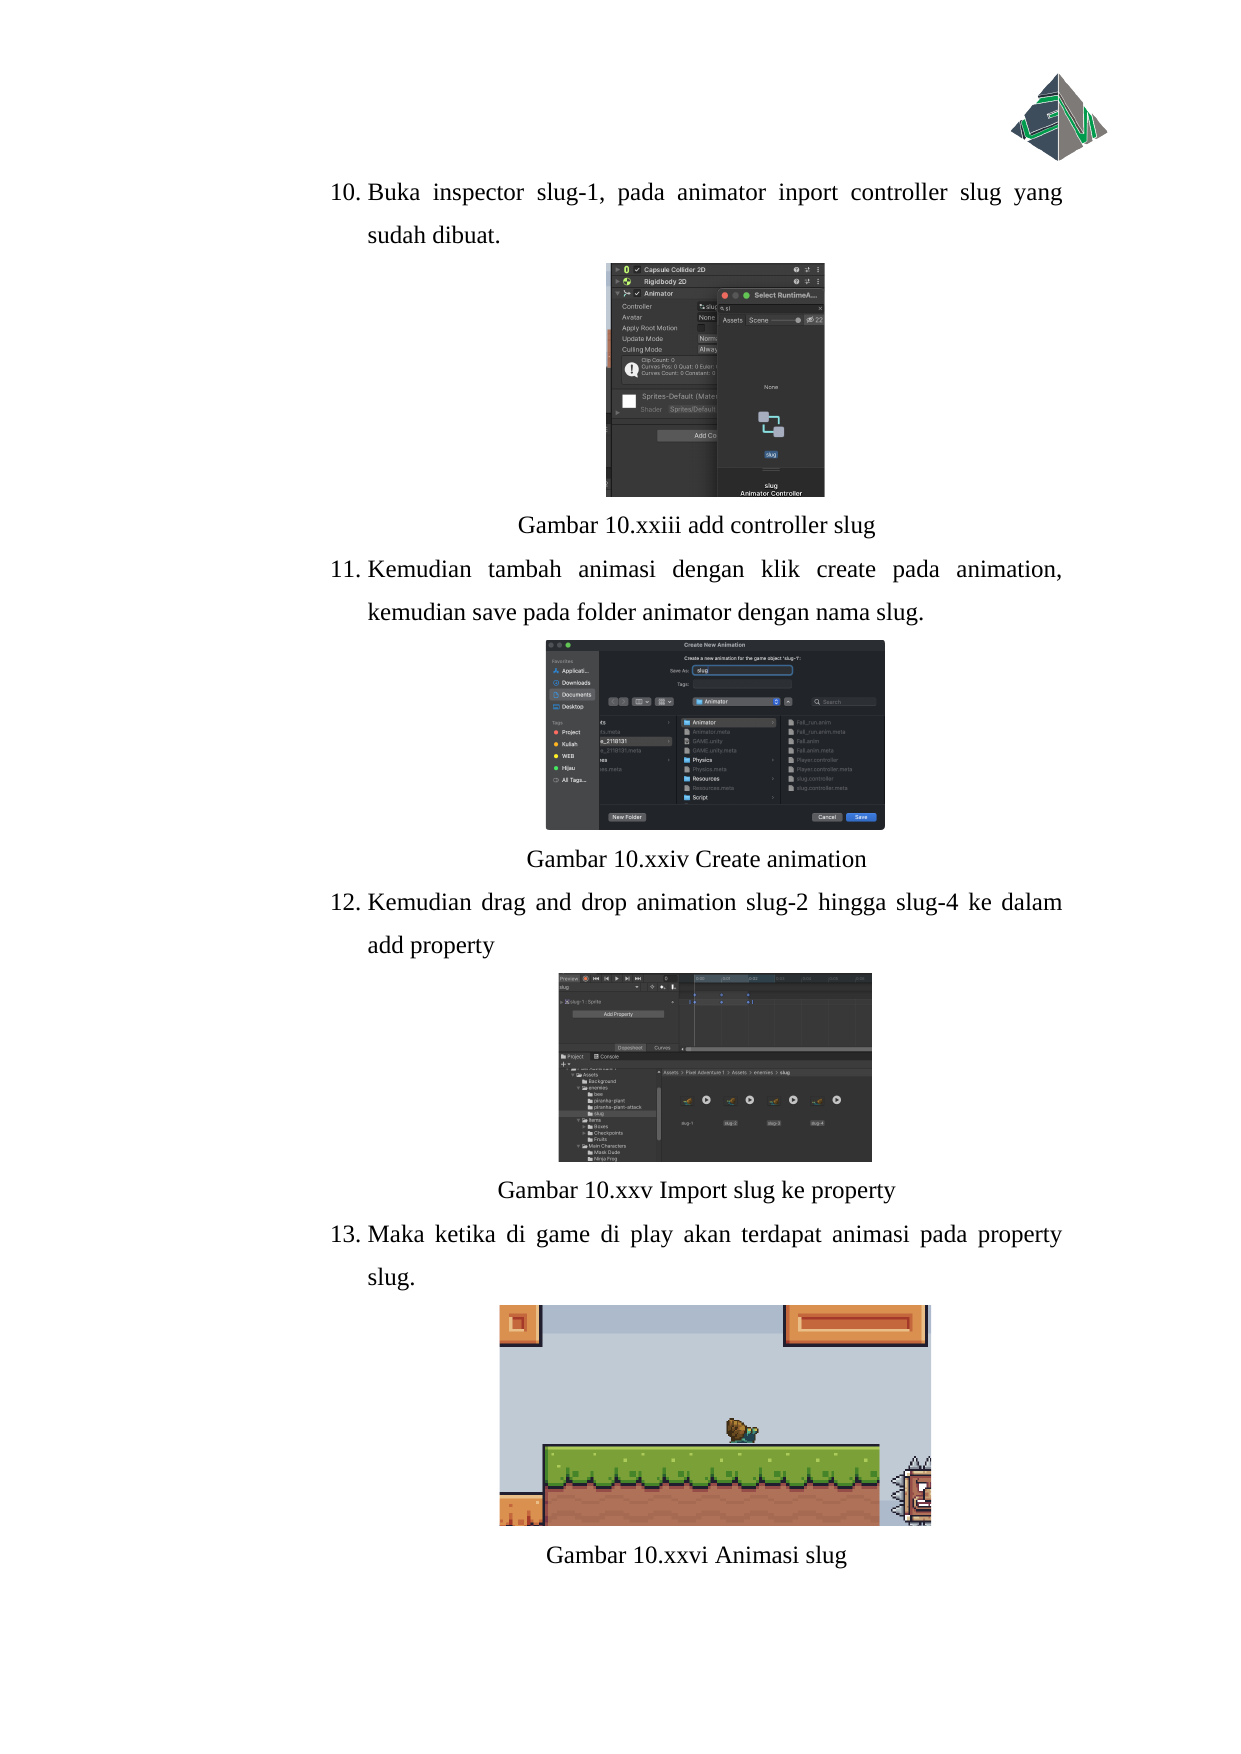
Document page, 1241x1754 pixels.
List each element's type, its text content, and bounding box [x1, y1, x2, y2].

list Kemudian drag and drop animation slug-2 hingga slug-4 ke dalam add property [330, 887, 1063, 959]
picture [499, 1305, 932, 1526]
picture [1010, 73, 1108, 161]
subtitle add controller slug [330, 511, 1063, 539]
list Maka ketika di game di play akan terdapat animasi pada property slug. [330, 1219, 1063, 1291]
picture [558, 973, 872, 1162]
list Buka inspector slug-1, pada animator inport controller slug yang sudah dibuat. [330, 177, 1063, 249]
subtitle Animasi slug [330, 1540, 1063, 1568]
subtitle Create animation [330, 844, 1063, 873]
picture [545, 640, 885, 830]
subtitle Import slug ke property [330, 1176, 1063, 1204]
list Kemudian tambah animasi dengan klik create pada animation, kemudian save pada folder animator dengan nama slug. [330, 554, 1063, 626]
picture [606, 263, 825, 497]
